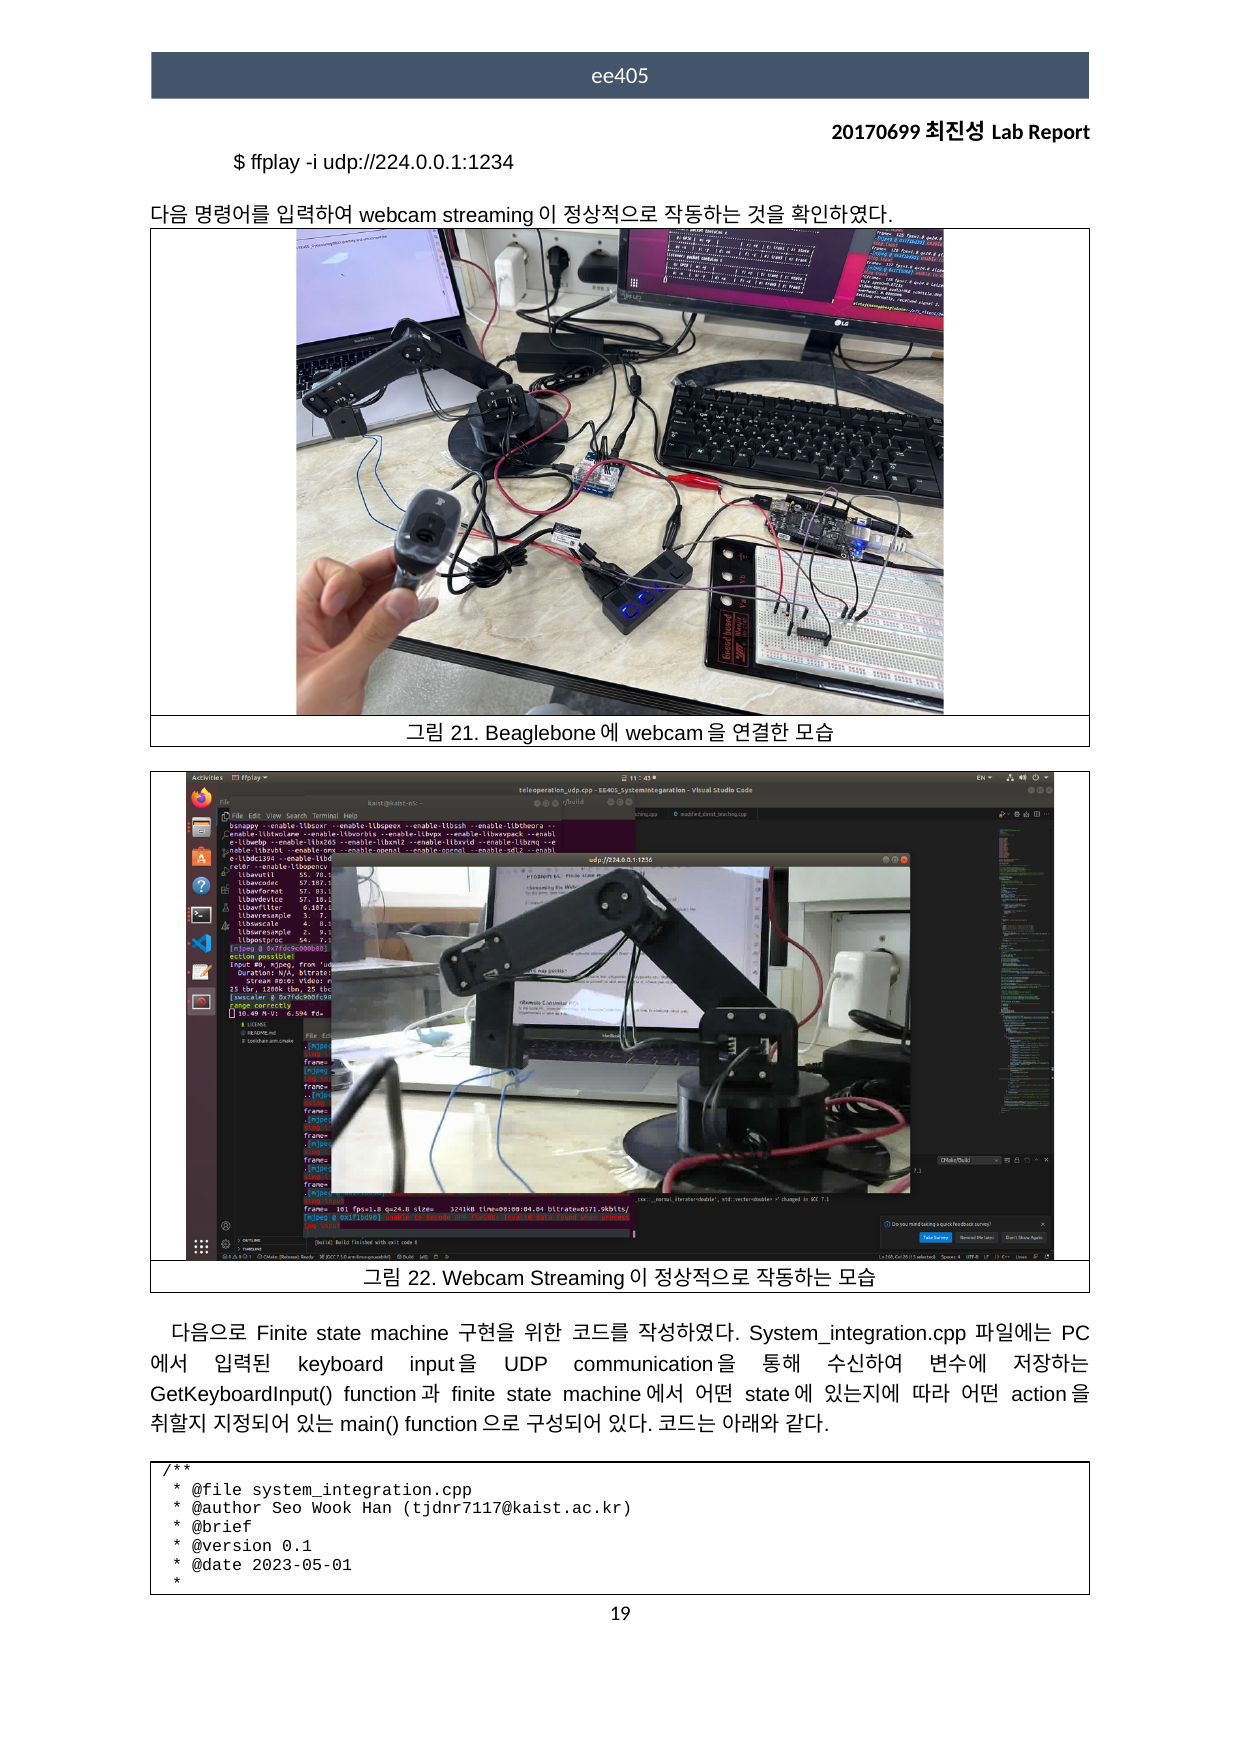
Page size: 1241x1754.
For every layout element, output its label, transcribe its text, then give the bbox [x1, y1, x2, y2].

text 다음으로 Finite state machine 구현을 위한 코드를 작성하였다. System_integration.cpp 파일에는 PC에서 입력된 keyboard input을 UDP communication을 통해 수신하여 변수에 저장하는 GetKeyboardInput() function과 finite state machine에서 어떤 state에 있는지에 따라 어떤 action을 취할지 지정되어 있는 main() function으로 구성되어 있다. 코드는 아래와 같다. [150, 1317, 1090, 1437]
table_cell 그림 21. Beaglebone에 webcam을 연결한 모습 [151, 716, 1089, 746]
text 다음 명령어를 입력하여 webcam streaming이 정상적으로 작동하는 것을 확인하였다. [150, 198, 1090, 228]
picture [296, 229, 944, 715]
table_header [151, 772, 186, 1260]
picture [186, 772, 1055, 1261]
table_cell 그림 22. Webcam Streaming이 정상적으로 작동하는 모습 [151, 1261, 1089, 1292]
list $ ffplay -i udp://224.0.0.1:1234 [233, 150, 1090, 174]
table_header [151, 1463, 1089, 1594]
table_header [151, 229, 296, 715]
table_header [1055, 772, 1089, 1260]
table_header [944, 229, 1089, 715]
